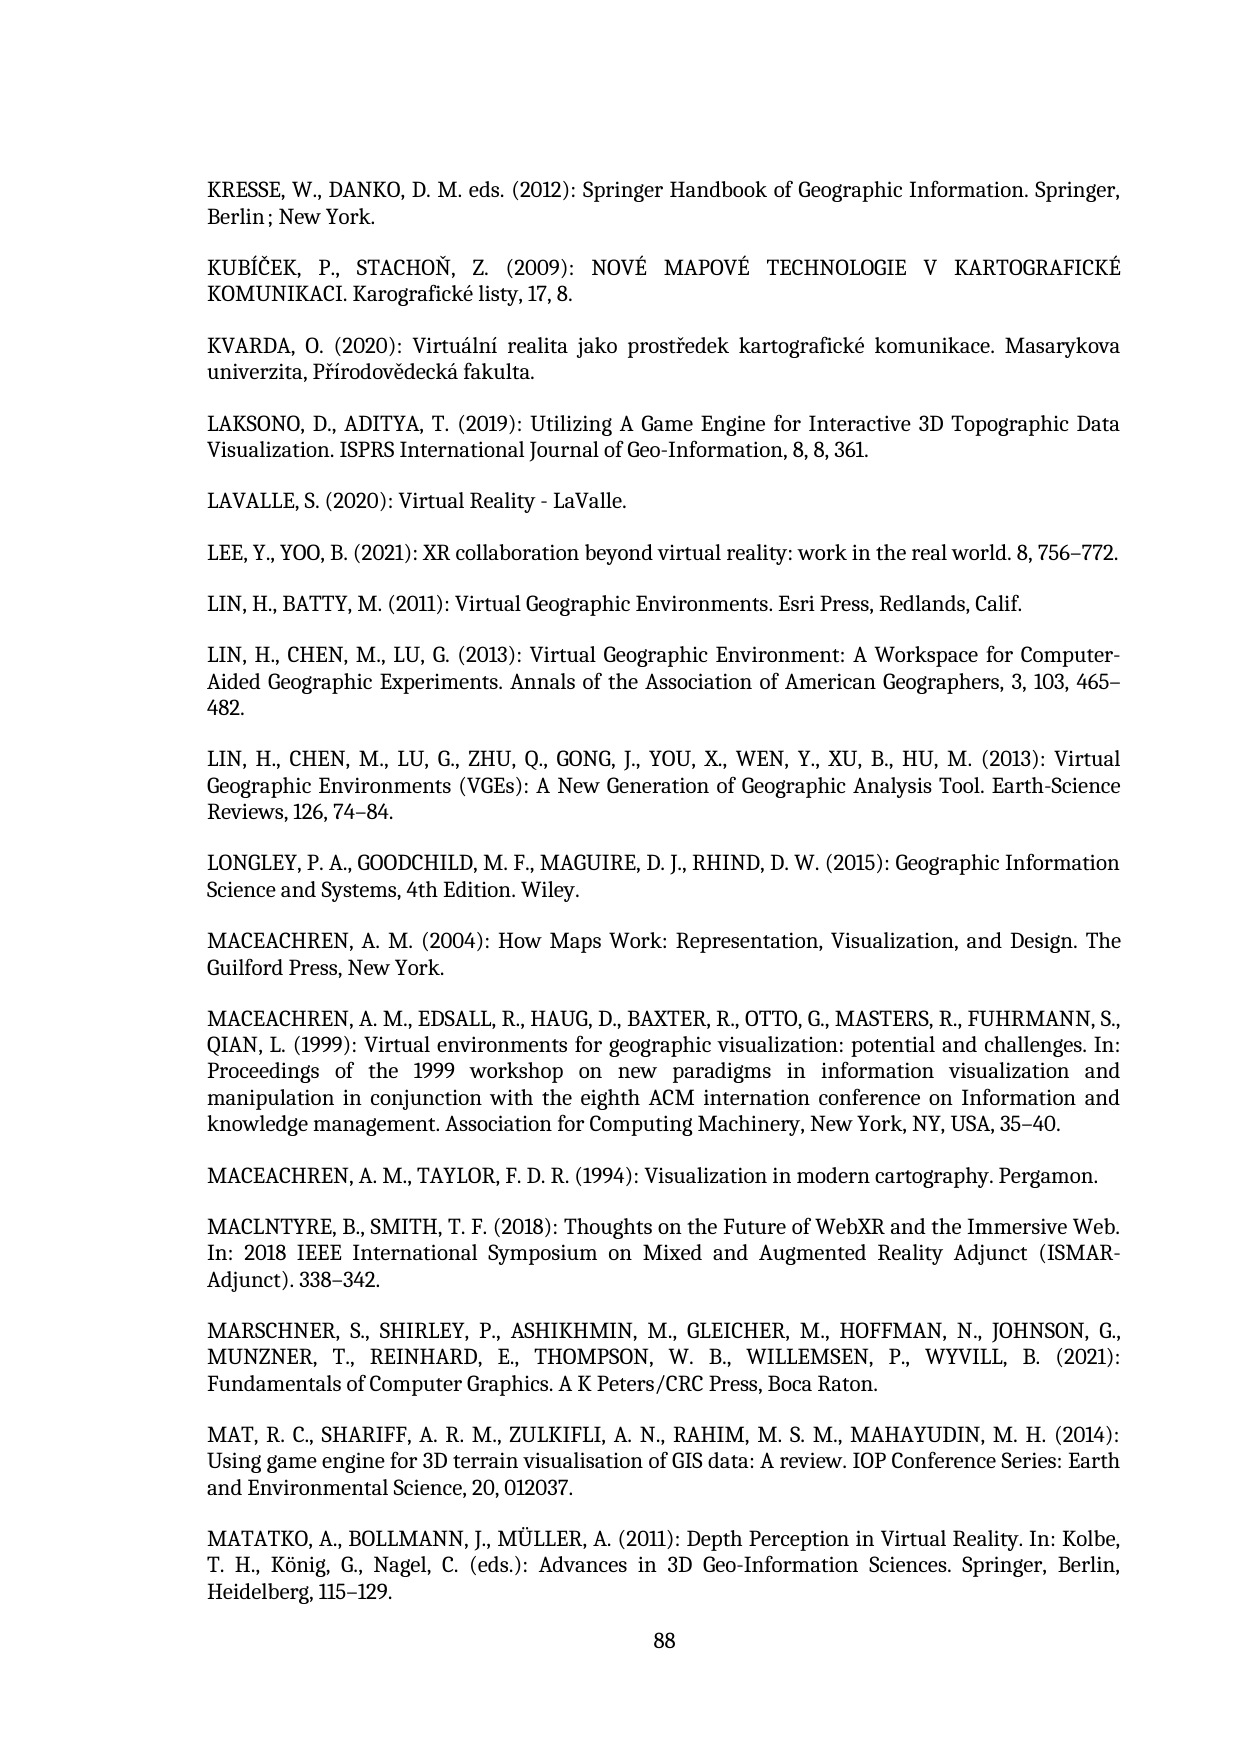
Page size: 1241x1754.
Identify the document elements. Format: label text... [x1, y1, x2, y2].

text MATATKO, A., BOLLMANN, J., MÜLLER, A. (2011): Depth Perception in Virtual Reality. In: Kolbe, T. H., König, G., Nagel, C. (eds.): Advances in 3D Geo-Information Sciences. Springer, Berlin, Heidelberg, 115–129. [207, 1526, 1122, 1605]
text LONGLEY, P. A., GOODCHILD, M. F., MAGUIRE, D. J., RHIND, D. W. (2015): Geographic Information Science and Systems, 4th Edition. Wiley. [207, 850, 1122, 903]
text MARSCHNER, S., SHIRLEY, P., ASHIKHMIN, M., GLEICHER, M., HOFFMAN, N., JOHNSON, G., MUNZNER, T., REINHARD, E., THOMPSON, W. B., WILLEMSEN, P., WYVILL, B. (2021): Fundamentals of Computer Graphics. A K Peters/CRC Press, Boca Raton. [207, 1318, 1122, 1397]
text KVARDA, O. (2020): Virtuální realita jako prostředek kartografické komunikace. Masarykova univerzita, Přírodovědecká fakulta. [207, 333, 1122, 385]
text LAVALLE, S. (2020): Virtual Reality - LaValle. [207, 488, 1122, 514]
text LIN, H., BATTY, M. (2011): Virtual Geographic Environments. Esri Press, Redlands, Calif. [207, 591, 1122, 617]
text LAKSONO, D., ADITYA, T. (2019): Utilizing A Game Engine for Interactive 3D Topographic Data Visualization. ISPRS International Journal of Geo-Information, 8, 8, 361. [207, 410, 1122, 463]
text LIN, H., CHEN, M., LU, G., ZHU, Q., GONG, J., YOU, X., WEN, Y., XU, B., HU, M. (2013): Virtual Geographic Environments (VGEs): A New Generation of Geographic Analysis Tool. Earth-Science Reviews, 126, 74–84. [207, 746, 1122, 825]
text KRESSE, W., DANKO, D. M. eds. (2012): Springer Handbook of Geographic Information. Springer, Berlin ; New York. [207, 177, 1122, 230]
text LIN, H., CHEN, M., LU, G. (2013): Virtual Geographic Environment: A Workspace for Computer-Aided Geographic Experiments. Annals of the Association of American Geographers, 3, 103, 465–482. [207, 642, 1122, 721]
text MACLNTYRE, B., SMITH, T. F. (2018): Thoughts on the Future of WebXR and the Immersive Web. In: 2018 IEEE International Symposium on Mixed and Augmented Reality Adjunct (ISMAR-Adjunct). 338–342. [207, 1214, 1122, 1293]
text MACEACHREN, A. M., EDSALL, R., HAUG, D., BAXTER, R., OTTO, G., MASTERS, R., FUHRMANN, S., QIAN, L. (1999): Virtual environments for geographic visualization: potential and challenges. In: Proceedings of the 1999 workshop on new paradigms in information visualization and manipulation in conjunction with the eighth ACM internation conference on Information and knowledge management. Association for Computing Machinery, New York, NY, USA, 35–40. [207, 1006, 1122, 1137]
text MAT, R. C., SHARIFF, A. R. M., ZULKIFLI, A. N., RAHIM, M. S. M., MAHAYUDIN, M. H. (2014): Using game engine for 3D terrain visualisation of GIS data: A review. IOP Conference Series: Earth and Environmental Science, 20, 012037. [207, 1422, 1122, 1501]
text MACEACHREN, A. M. (2004): How Maps Work: Representation, Visualization, and Design. The Guilford Press, New York. [207, 928, 1122, 981]
text MACEACHREN, A. M., TAYLOR, F. D. R. (1994): Visualization in modern cartography. Pergamon. [207, 1162, 1122, 1189]
text LEE, Y., YOO, B. (2021): XR collaboration beyond virtual reality: work in the real world. 8, 756–772. [207, 539, 1122, 566]
text KUBÍČEK, P., STACHOŇ, Z. (2009): NOVÉ MAPOVÉ TECHNOLOGIE V KARTOGRAFICKÉ KOMUNIKACI. Karografické listy, 17, 8. [207, 255, 1122, 308]
